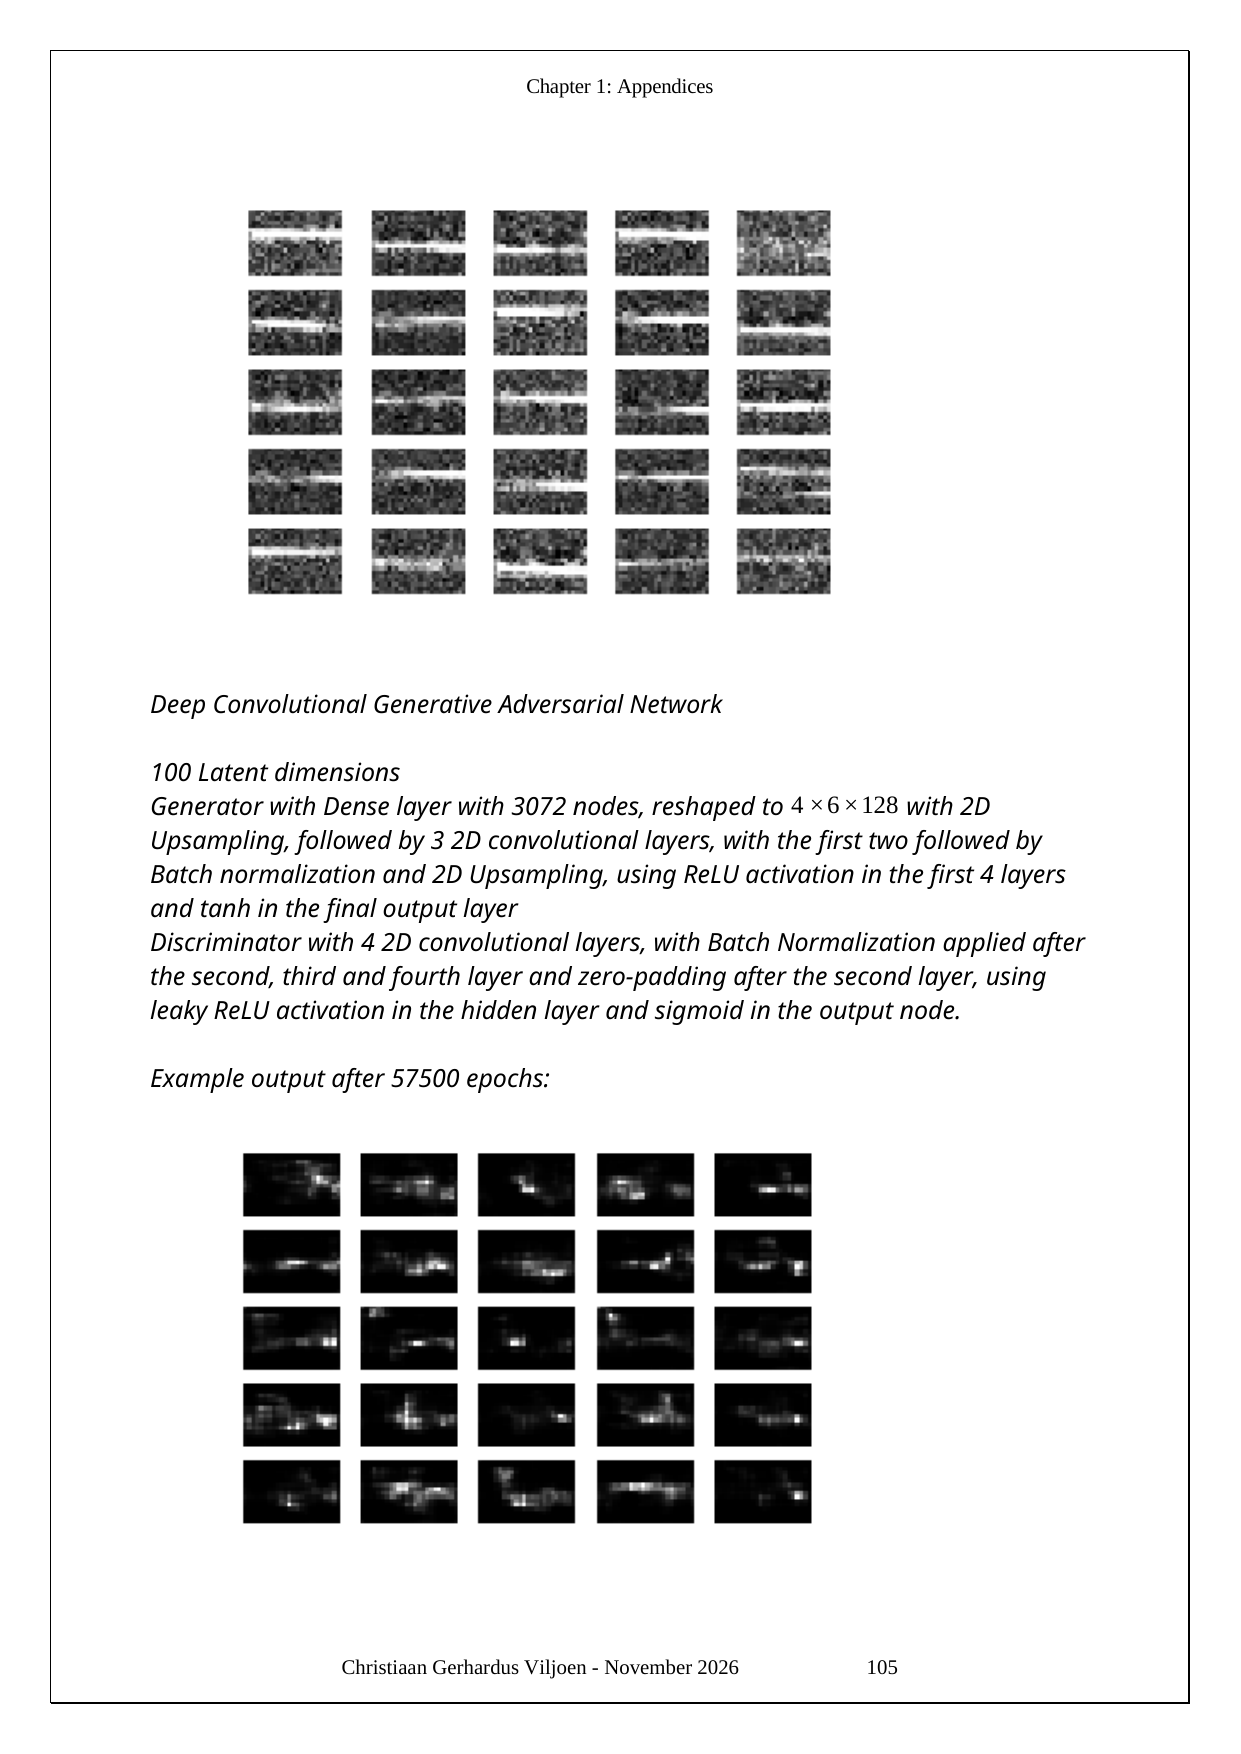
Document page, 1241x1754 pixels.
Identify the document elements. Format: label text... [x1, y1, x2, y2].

text Example output after 57500 epochs: [150, 1061, 1089, 1095]
picture [150, 150, 912, 658]
text 100 Latent dimensions [150, 754, 1089, 788]
picture [150, 1095, 885, 1585]
text Discriminator with 4 2D convolutional layers, with Batch Normalization applied after the second, third and fourth layer and zero-padding after the second layer, using leaky ReLU activation in the hidden layer and sigmoid in the output node. [150, 925, 1089, 1027]
text Deep Convolutional Generative Adversarial Network [150, 686, 1089, 720]
text Generator with Dense layer with 3072 nodes, reshaped to with 2D Upsampling, followed by 3 2D convolutional layers, with the first two followed by Batch normalization and 2D Upsampling, using ReLU activation in the first 4 layers and tanh in the final output layer [150, 788, 1089, 925]
